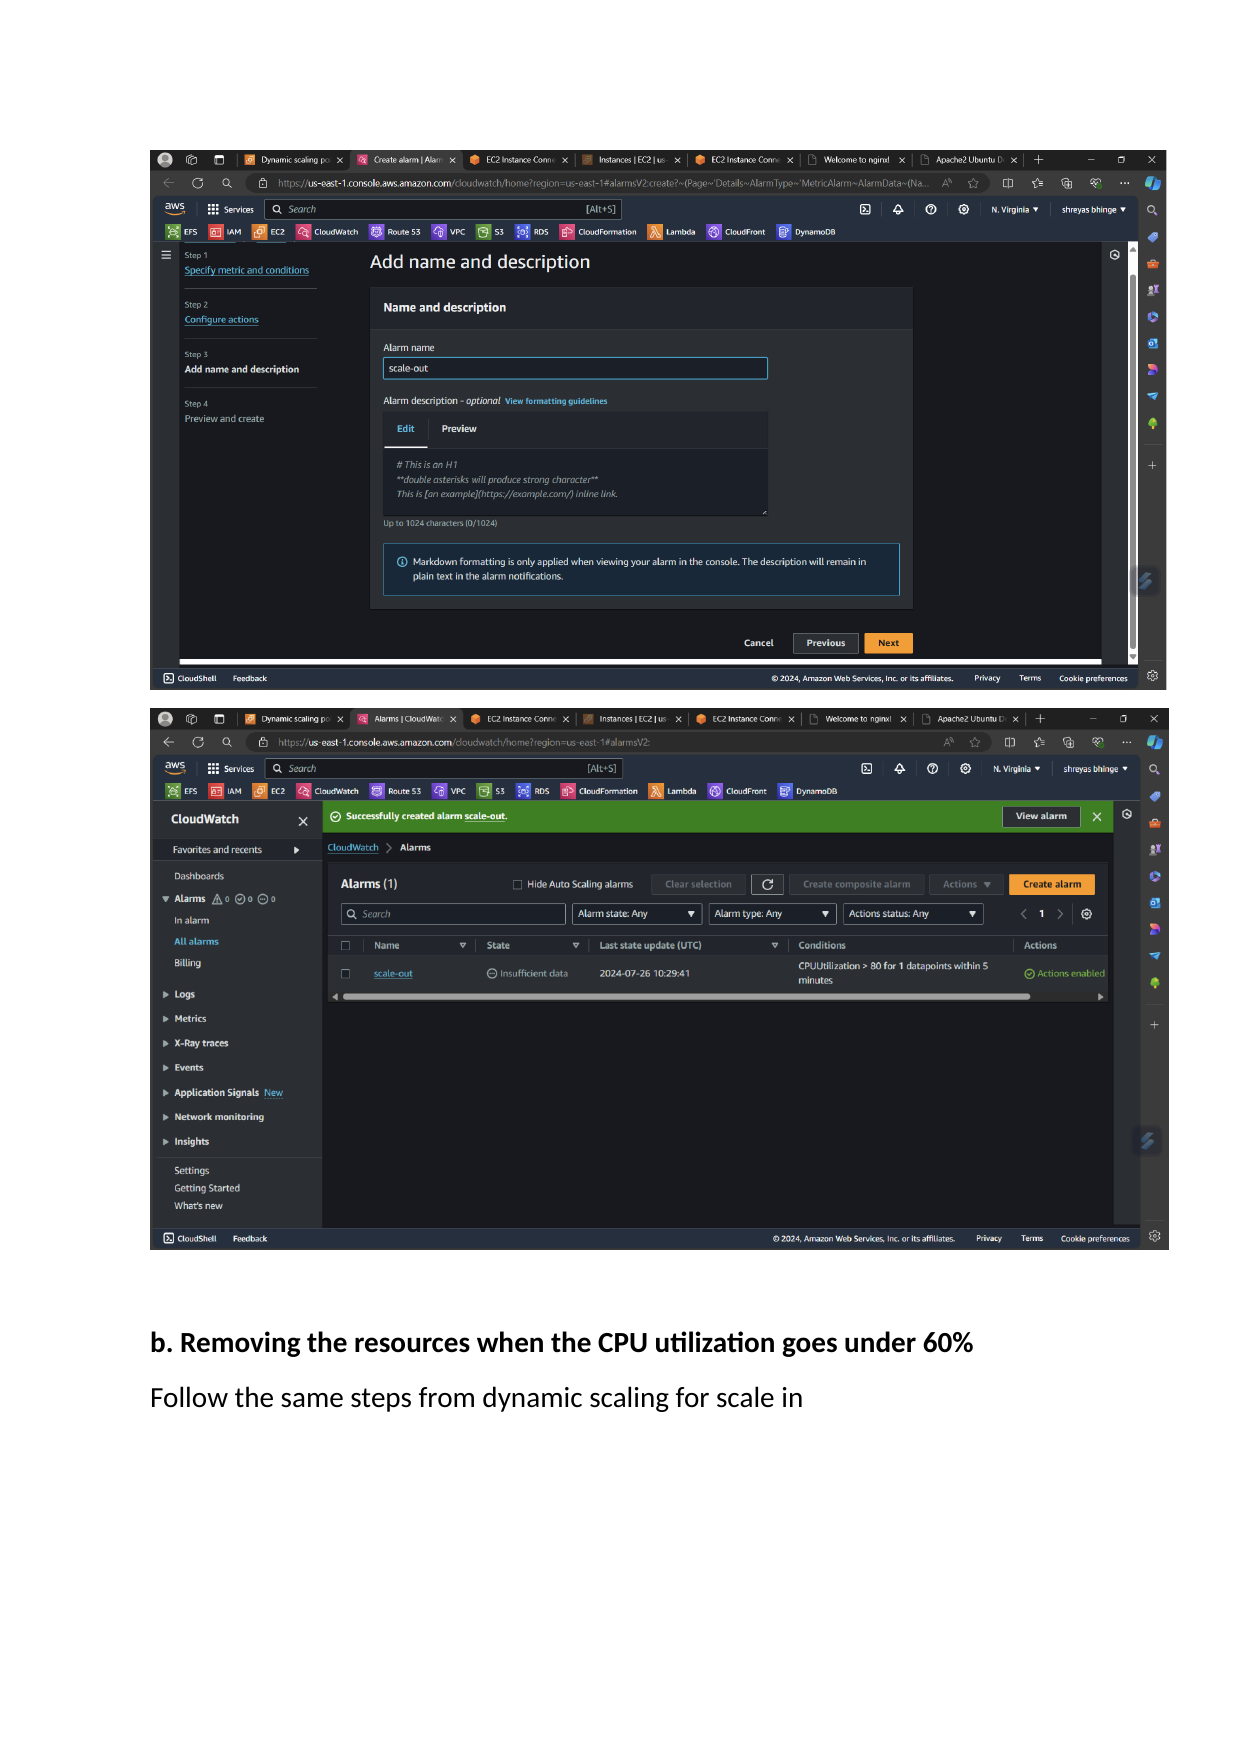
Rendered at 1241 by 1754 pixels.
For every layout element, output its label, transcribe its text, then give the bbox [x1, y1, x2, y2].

text Follow the same steps from dynamic scaling for scale in [150, 1379, 1090, 1415]
text b. Removing the resources when the CPU utilization goes under 60% [150, 1324, 1090, 1359]
picture [150, 150, 1167, 690]
picture [150, 708, 1169, 1250]
